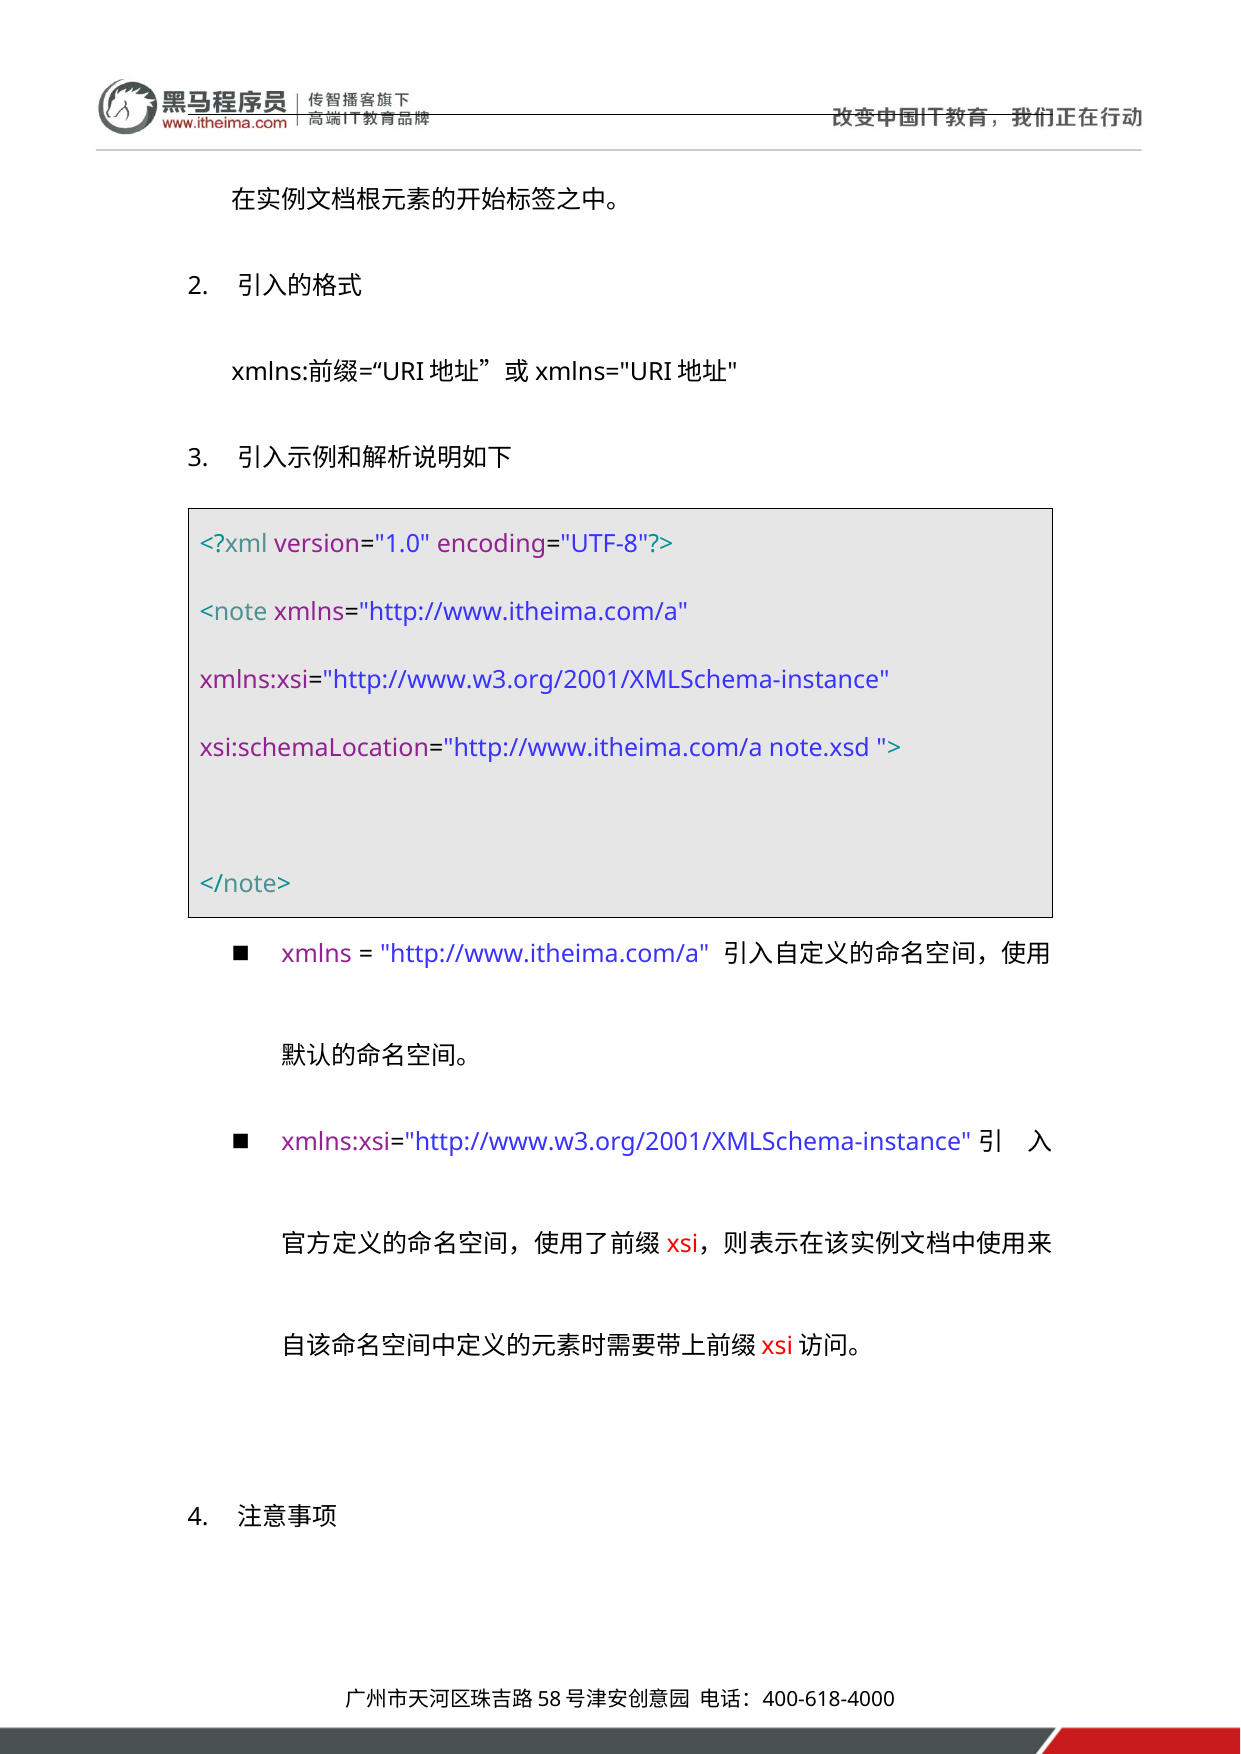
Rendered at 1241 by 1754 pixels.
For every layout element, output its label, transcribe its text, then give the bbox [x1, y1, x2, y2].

picture [0, 1668, 1241, 1754]
text 在实例文档根元素的开始标签之中。 [187, 164, 1053, 232]
list 注意事项 [187, 1480, 1053, 1548]
list xmlns = "http://www.itheima.com/a" 引入自定义的命名空间，使用默认的命名空间。 [231, 918, 1053, 1087]
picture [0, 8, 1241, 158]
list 引入的格式 [187, 250, 1053, 318]
list xmlns:xsi="http://www.w3.org/2001/XMLSchema-instance" 引入官方定义的命名空间，使用了前缀xsi，则表示在该实例文档中使用来自该命名空间中定义的元素时需要带上前缀xsi访问。 [231, 1106, 1053, 1377]
text xmlns:前缀=“URI地址”或 xmlns="URI地址" [187, 336, 1053, 404]
table_header <?xml version="1.0" encoding="UTF-8"?> <note xmlns="http://www.itheima.com/a" xmlns:xsi="http://www.w3.org/2001/XMLSchema-instance" xsi:schemaLocation="http://www.itheima.com/a note.xsd "> </note> [189, 509, 1052, 917]
list 引入示例和解析说明如下 [187, 422, 1053, 490]
